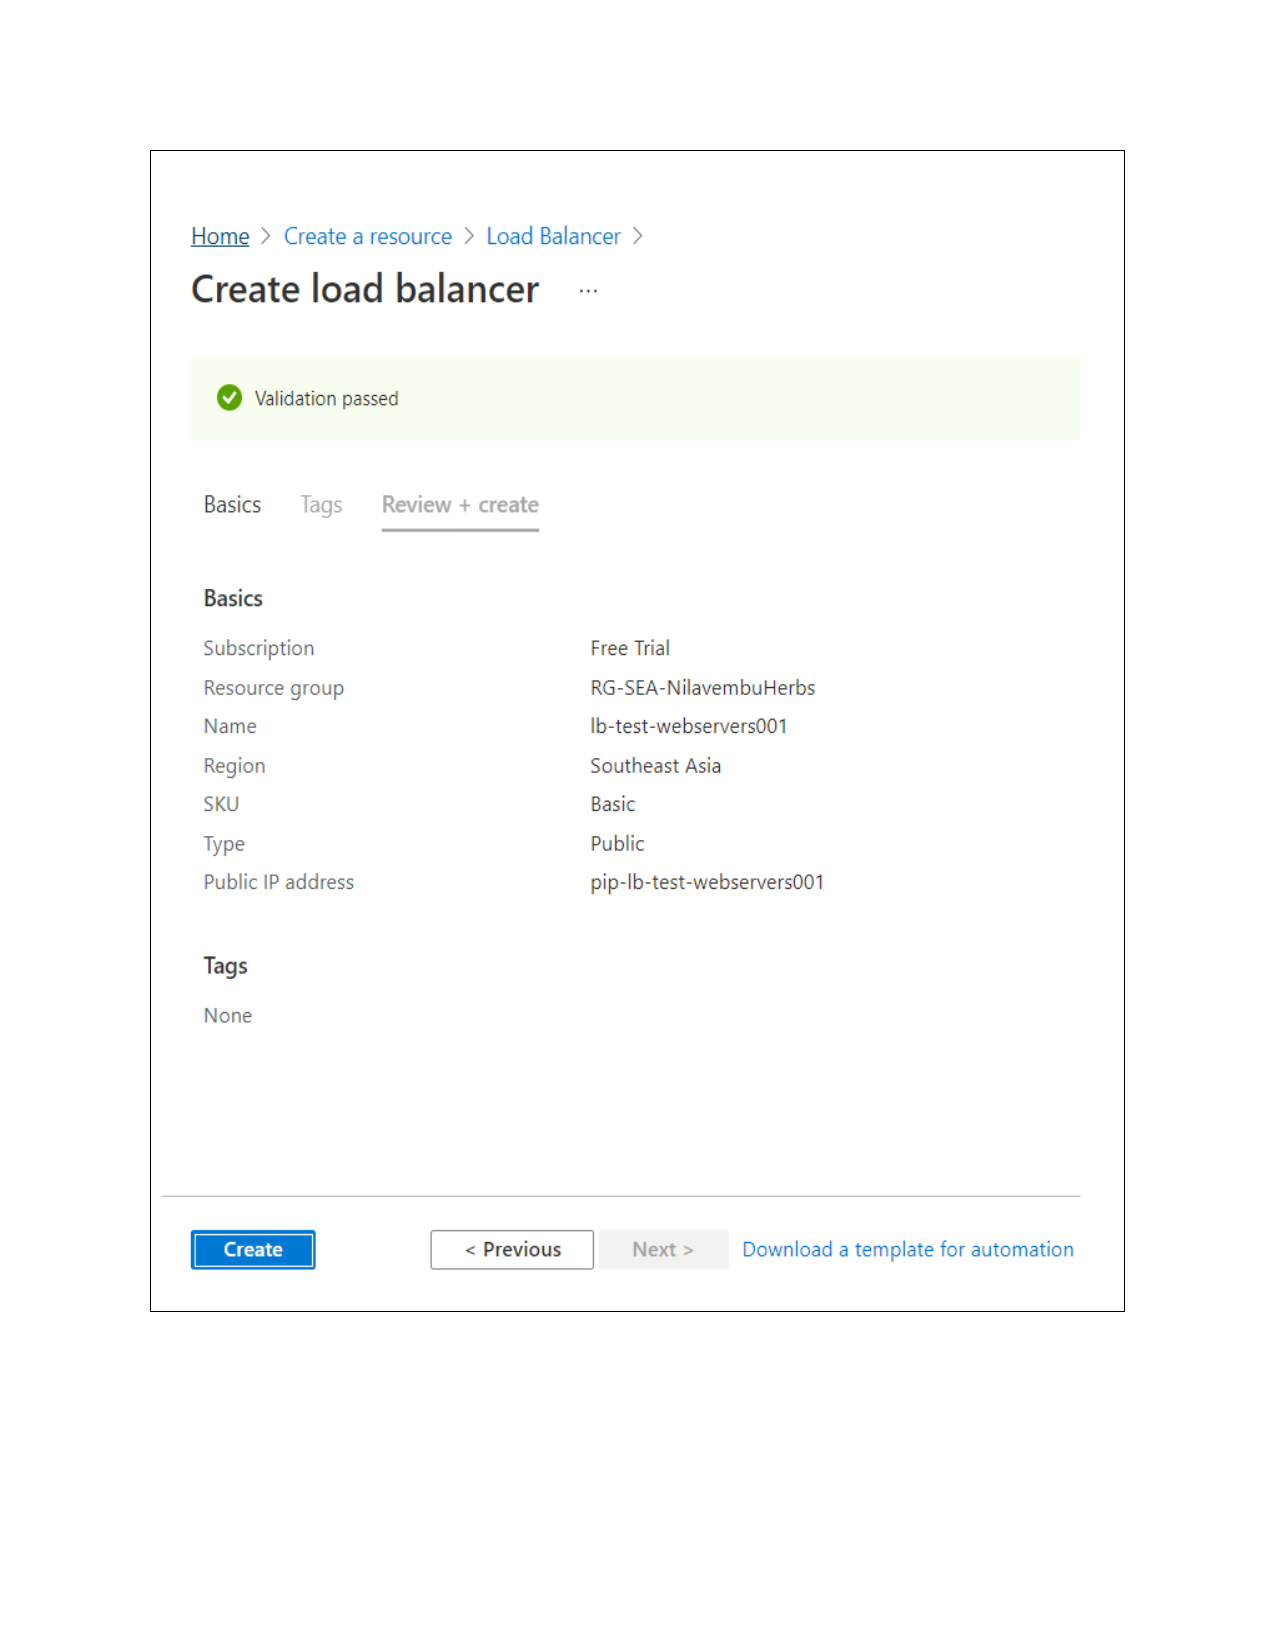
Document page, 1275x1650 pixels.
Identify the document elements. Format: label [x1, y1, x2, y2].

table_header [151, 151, 1124, 1311]
picture [161, 207, 1081, 1283]
